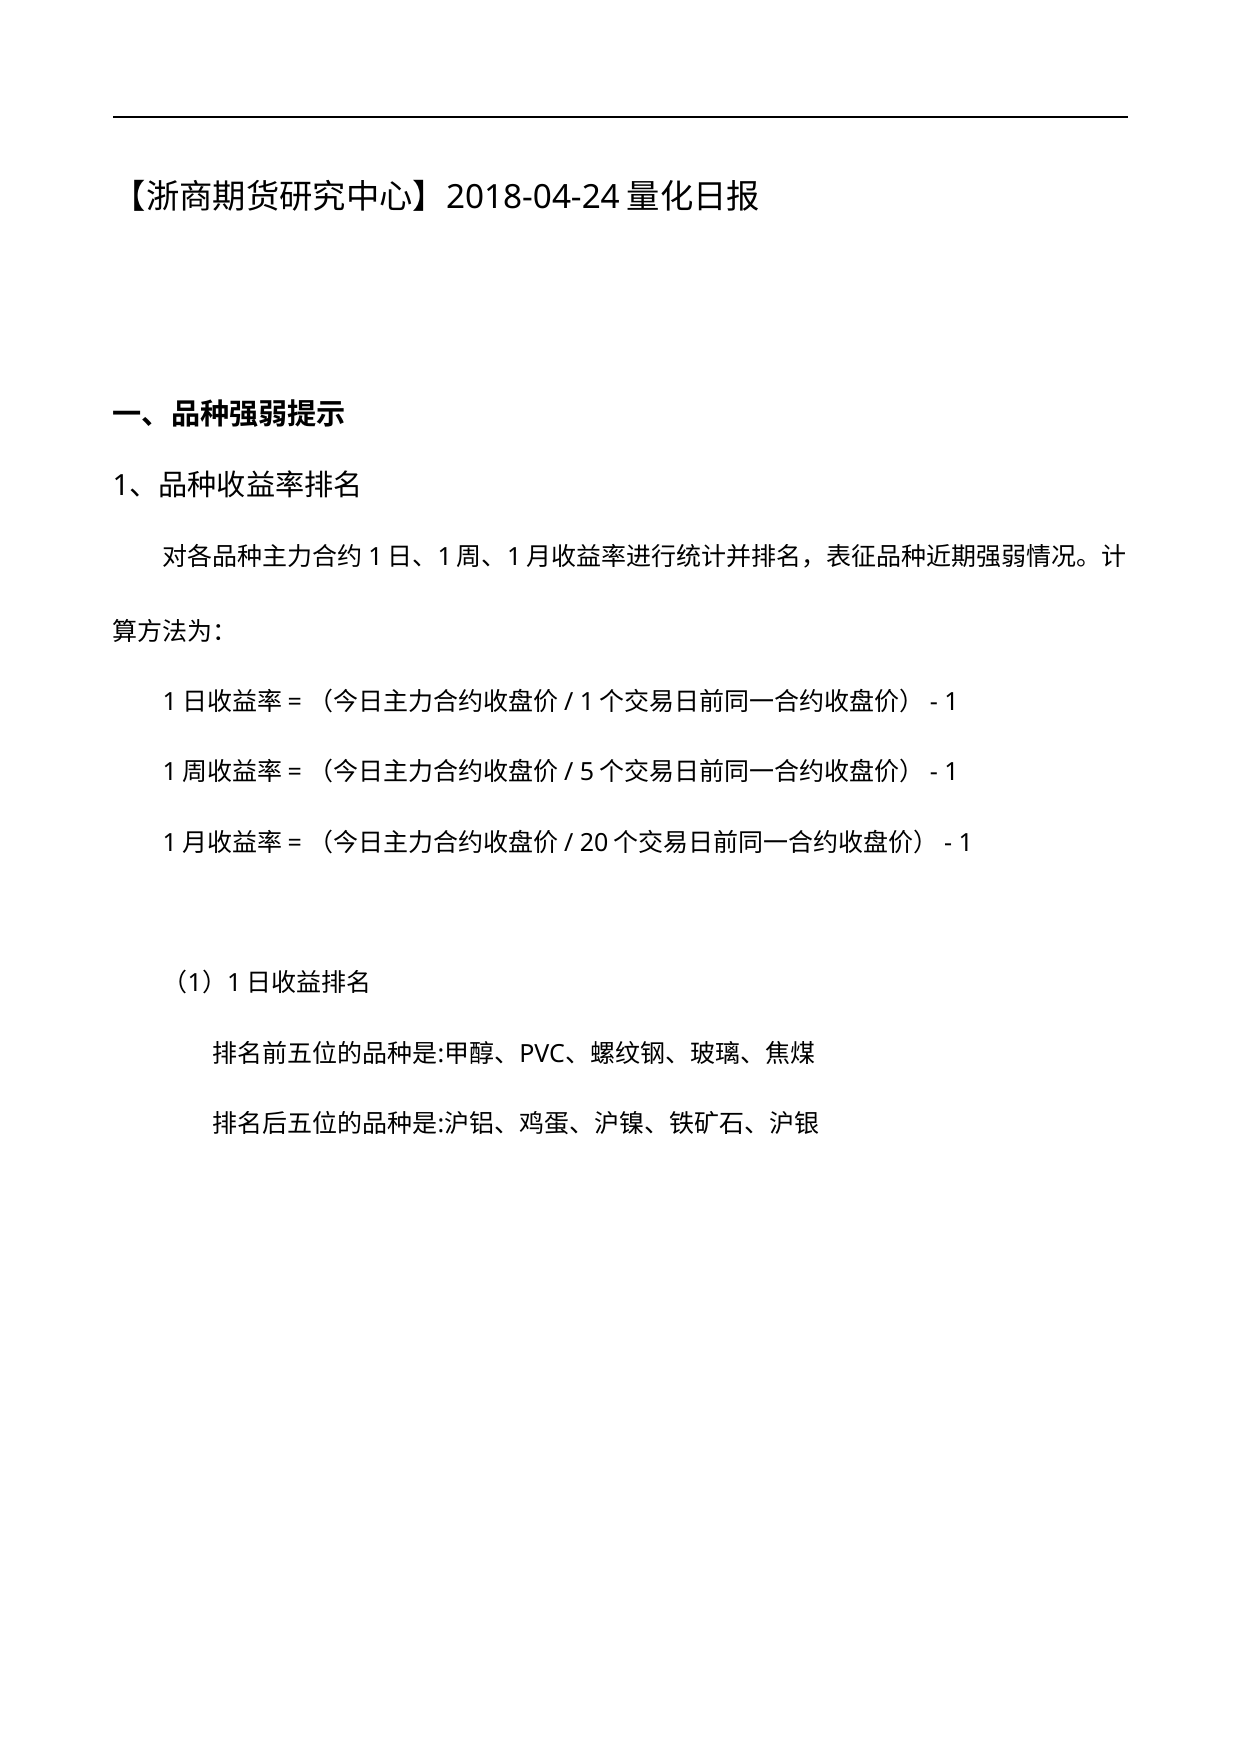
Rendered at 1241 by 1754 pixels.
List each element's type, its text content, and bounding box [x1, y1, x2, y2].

text 1月收益率 = （今日主力合约收盘价 / 20个交易日前同一合约收盘价） - 1 [112, 808, 1128, 873]
text 一、品种强弱提示 [112, 379, 1128, 444]
text 排名前五位的品种是:甲醇、PVC、螺纹钢、玻璃、焦煤 [150, 1019, 1128, 1084]
text 1周收益率 = （今日主力合约收盘价 / 5个交易日前同一合约收盘价） - 1 [112, 737, 1128, 802]
text 对各品种主力合约1日、1周、1月收益率进行统计并排名，表征品种近期强弱情况。计算方法为： [112, 522, 1128, 662]
text （1）1日收益排名 [112, 948, 1128, 1013]
text 【浙商期货研究中心】2018-04-24量化日报 [112, 162, 1128, 227]
text 1、品种收益率排名 [112, 451, 1128, 516]
text 排名后五位的品种是:沪铝、鸡蛋、沪镍、铁矿石、沪银 [112, 1089, 1128, 1154]
text 1日收益率 = （今日主力合约收盘价 / 1个交易日前同一合约收盘价） - 1 [112, 667, 1128, 732]
